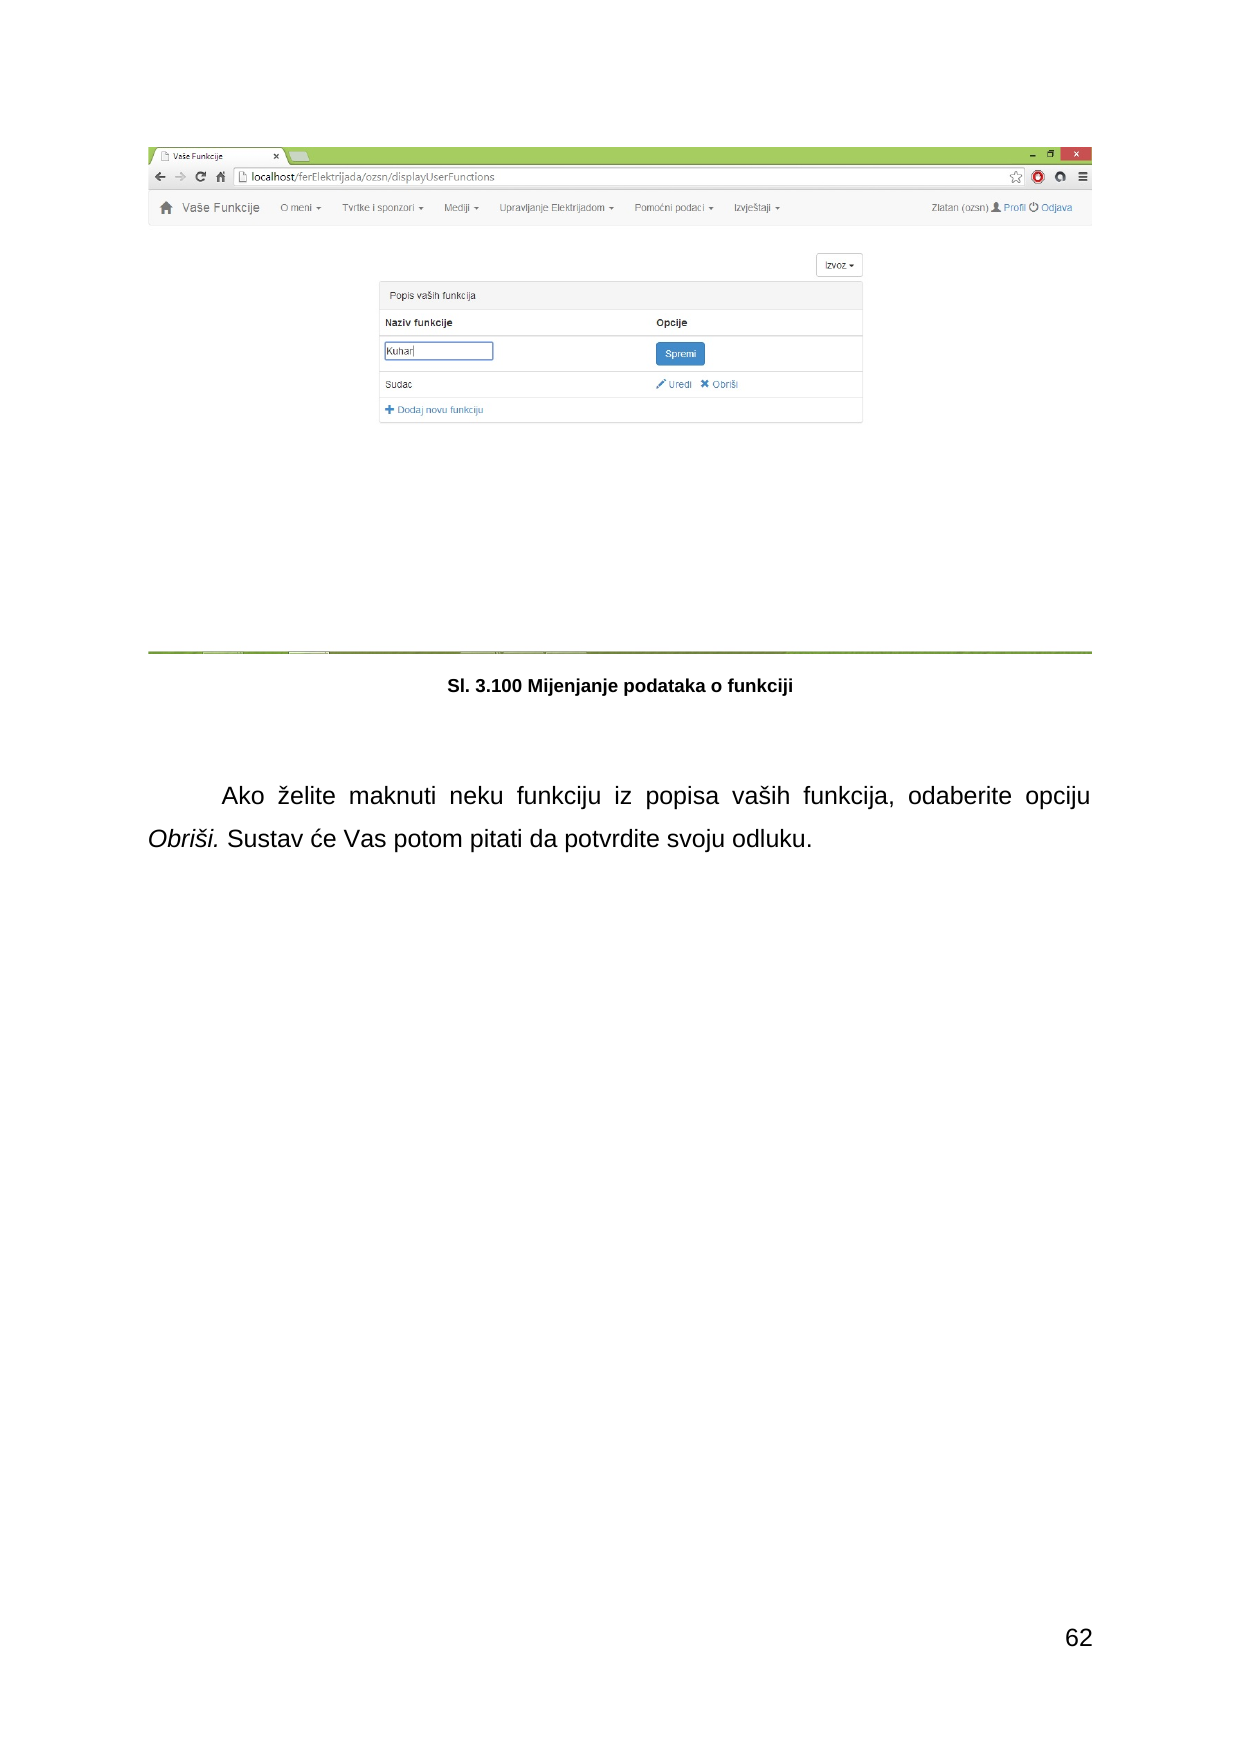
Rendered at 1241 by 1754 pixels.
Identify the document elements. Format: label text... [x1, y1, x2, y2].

picture [148, 147, 1092, 654]
text Ako želite maknuti neku funkciju iz popisa vaših funkcija, odaberite opciju Obriši. Sustav će Vas potom pitati da potvrdite svoju odluku. [148, 781, 1093, 853]
